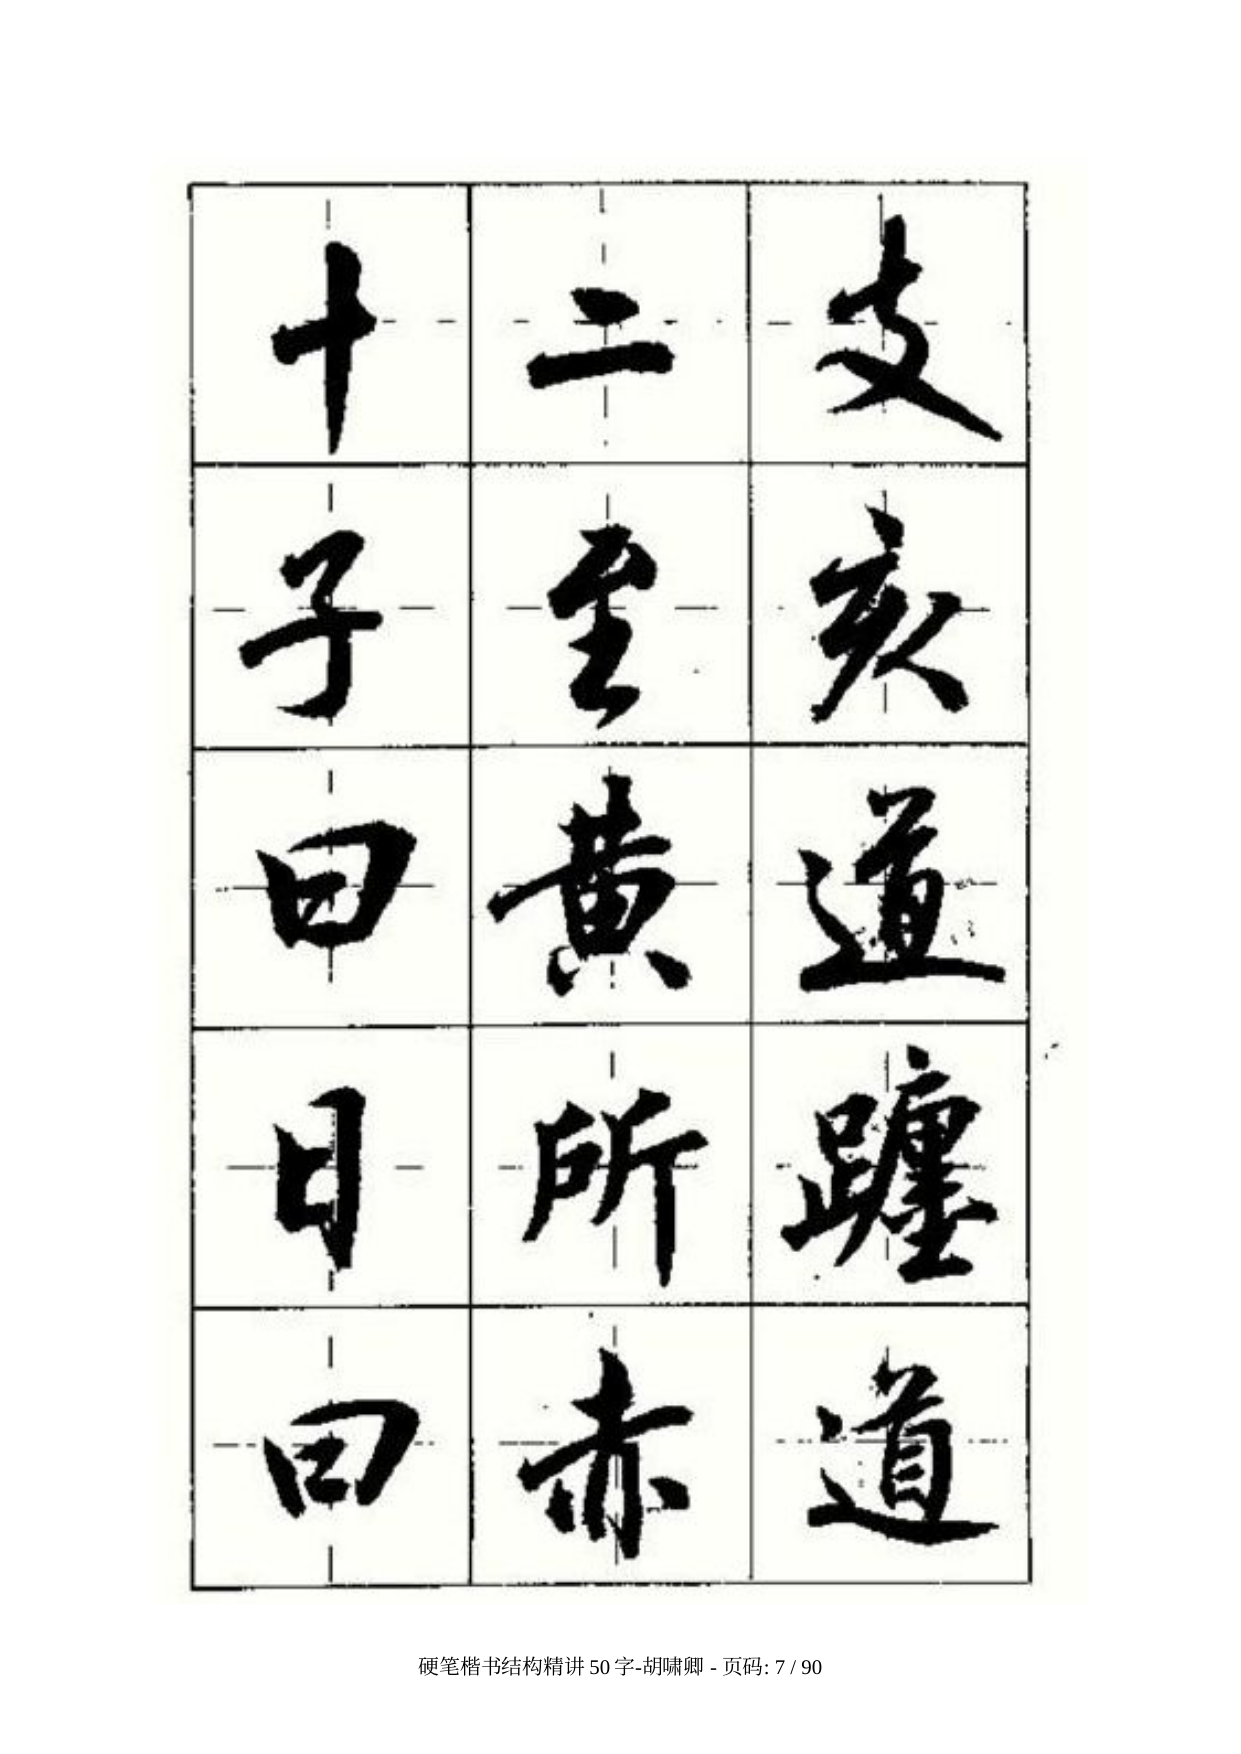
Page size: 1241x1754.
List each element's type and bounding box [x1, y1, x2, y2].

picture [150, 150, 1088, 1604]
